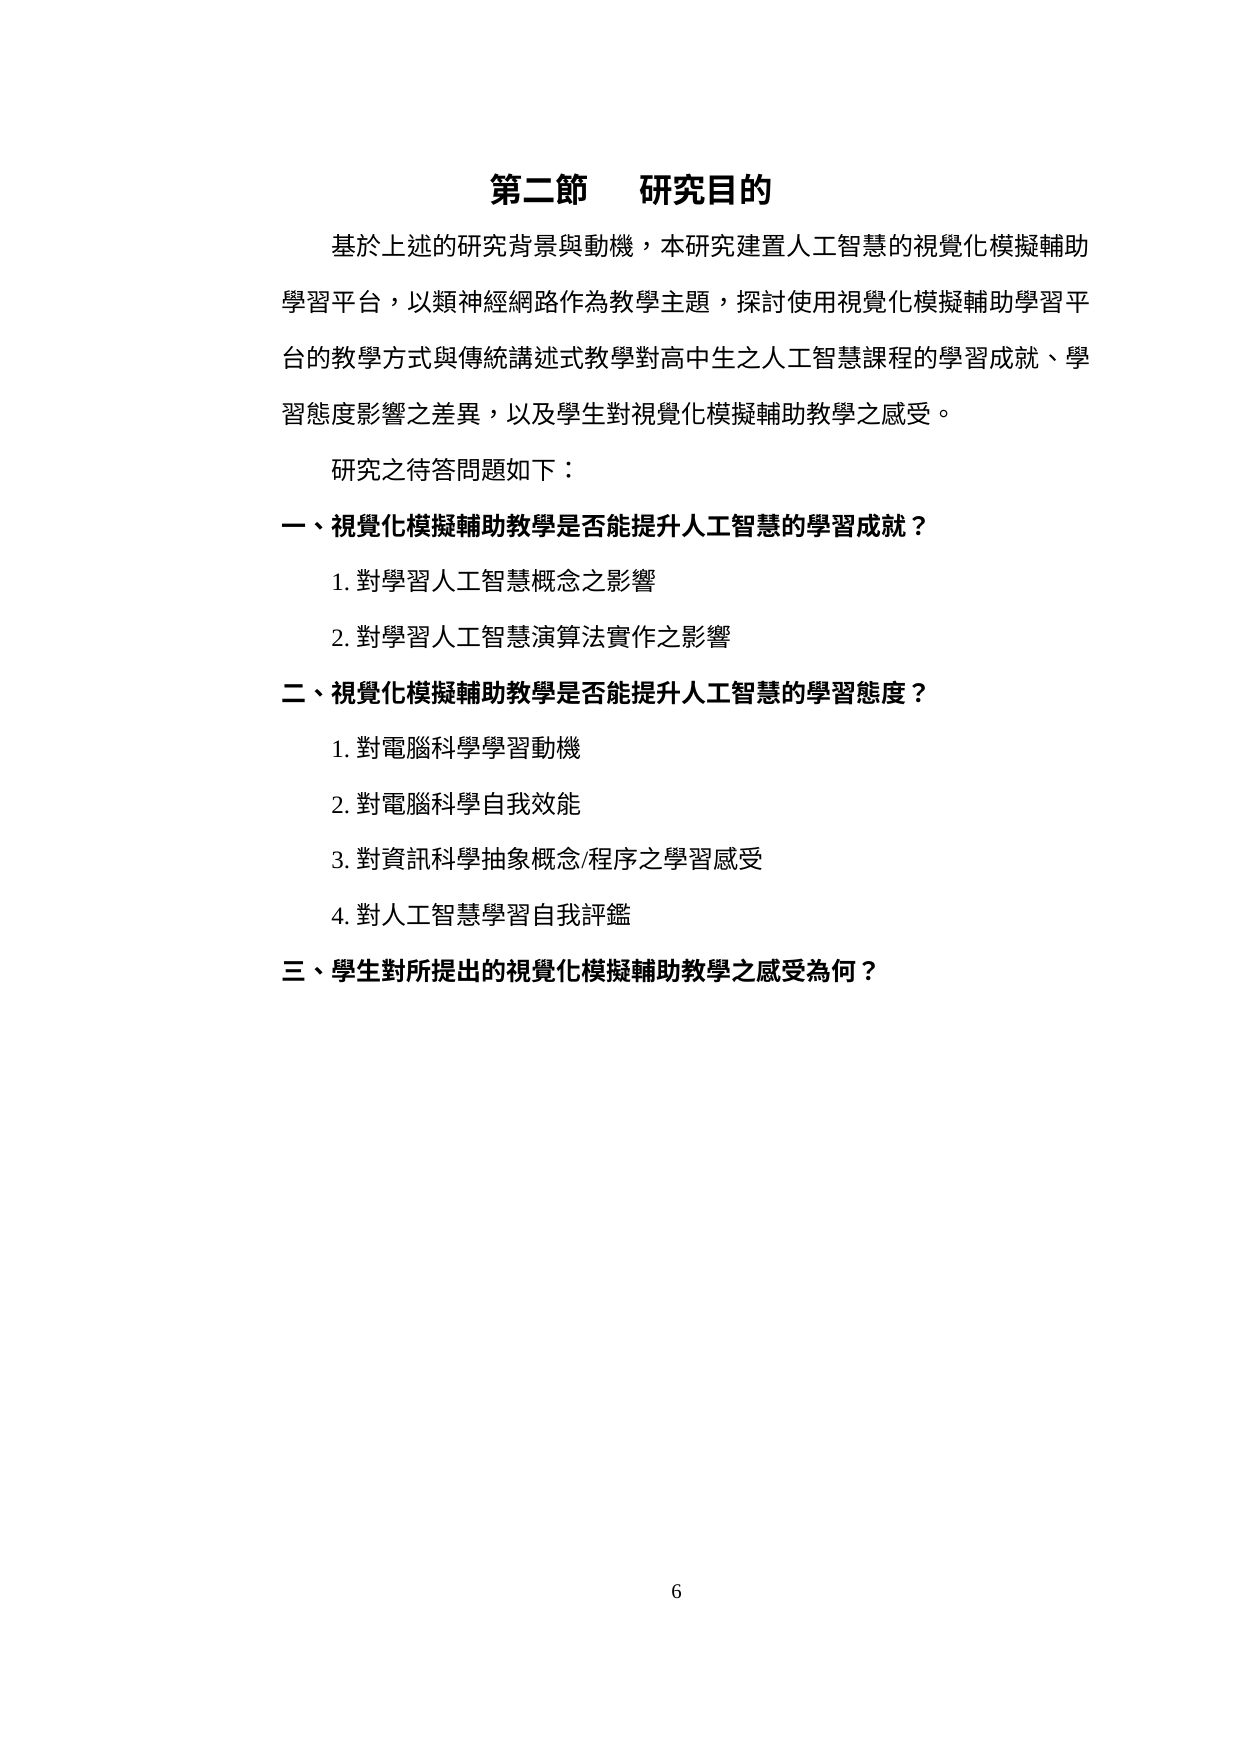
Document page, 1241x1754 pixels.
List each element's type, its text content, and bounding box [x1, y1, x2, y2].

text 3. 對資訊科學抽象概念/程序之學習感受 [281, 839, 1092, 877]
text 4. 對人工智慧學習自我評鑑 [281, 895, 1092, 932]
text 1. 對電腦科學學習動機 [281, 728, 1092, 766]
text 二、視覺化模擬輔助教學是否能提升人工智慧的學習態度？ [281, 672, 1092, 710]
text 2. 對電腦科學自我效能 [281, 784, 1092, 821]
text 基於上述的研究背景與動機，本研究建置人工智慧的視覺化模擬輔助學習平台，以類神經網路作為教學主題，探討使用視覺化模擬輔助學習平台的教學方式與傳統講述式教學對高中生之人工智慧課程的學習成就、學習態度影響之差異，以及學生對視覺化模擬輔助教學之感受。 [281, 226, 1092, 432]
text 1. 對學習人工智慧概念之影響 [281, 561, 1092, 599]
text 研究目的 [218, 151, 1092, 226]
text 一、視覺化模擬輔助教學是否能提升人工智慧的學習成就？ [281, 506, 1092, 543]
text 2. 對學習人工智慧演算法實作之影響 [281, 617, 1092, 654]
text 研究之待答問題如下： [281, 450, 1092, 487]
text 三、學生對所提出的視覺化模擬輔助教學之感受為何？ [281, 951, 1092, 988]
